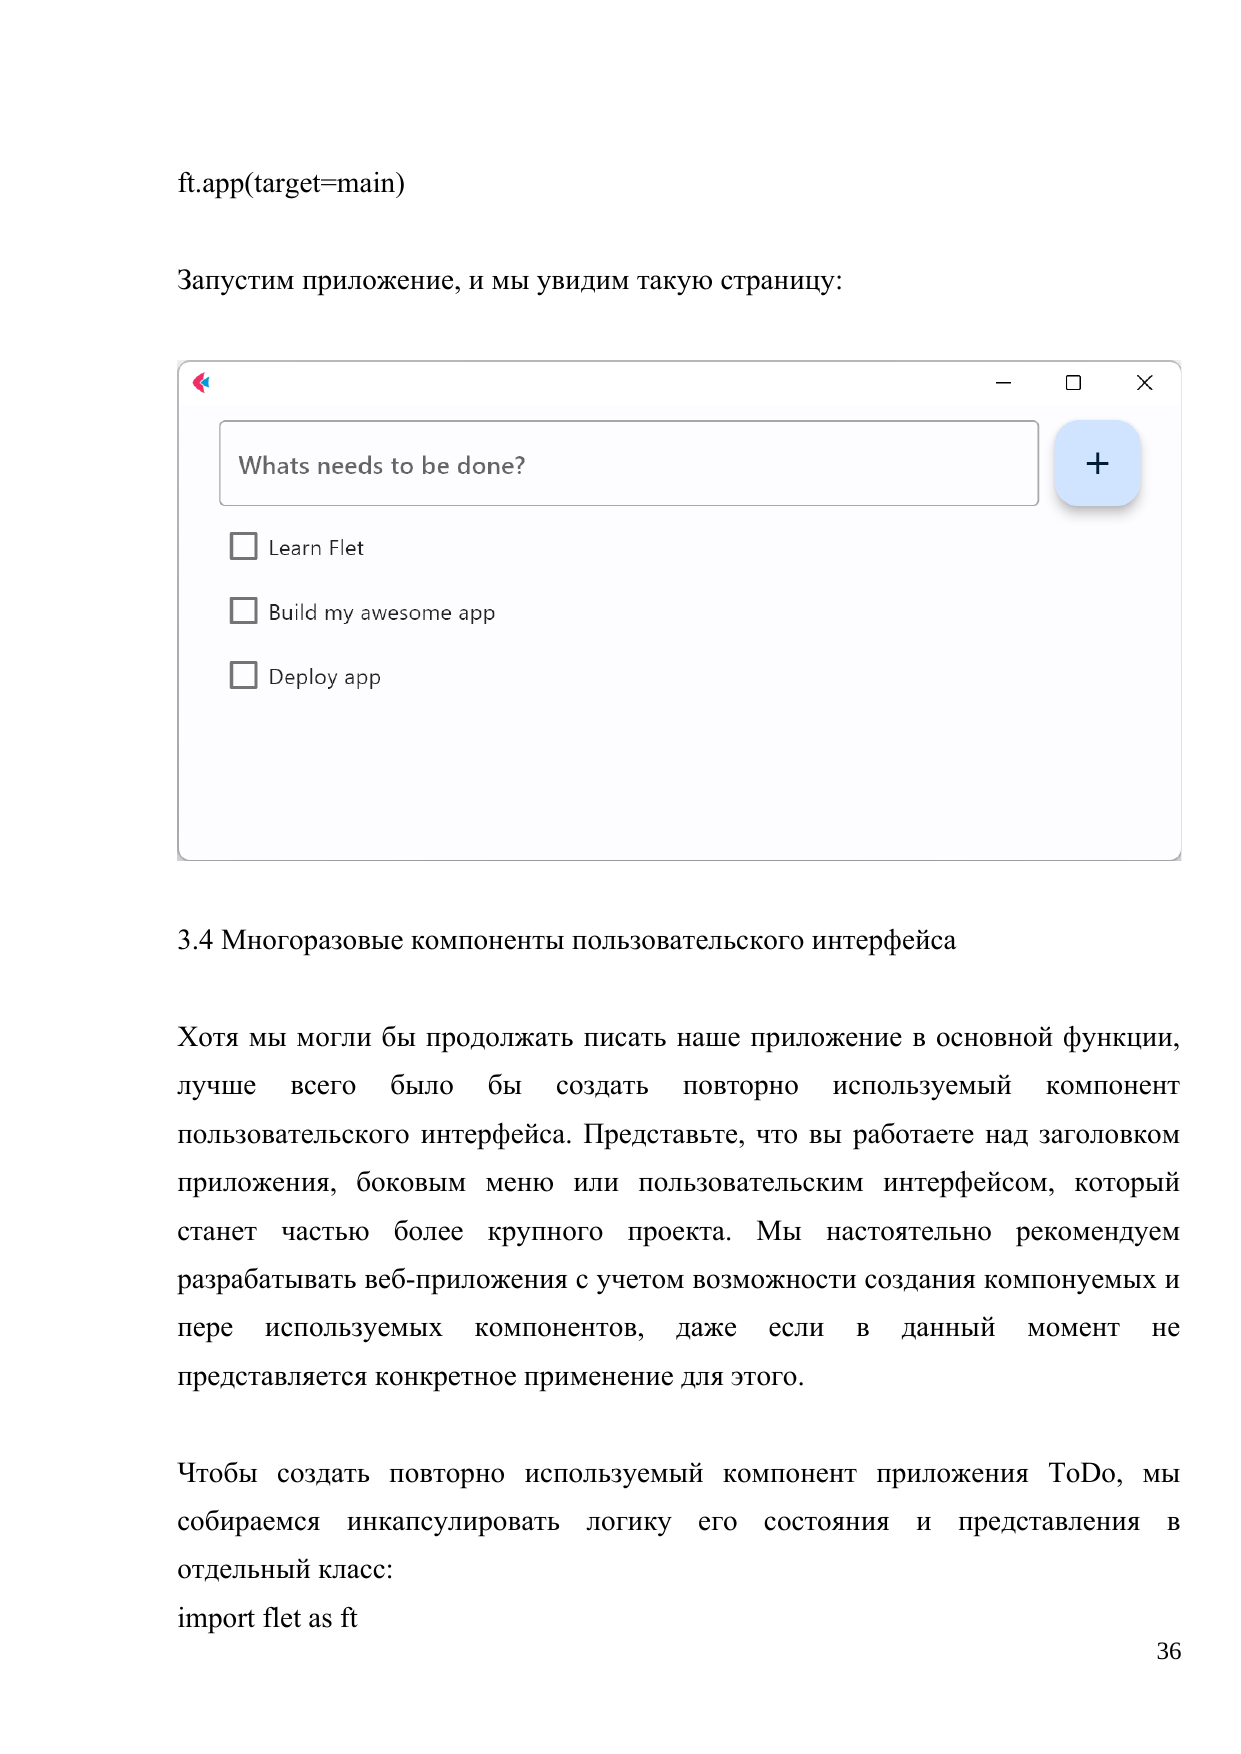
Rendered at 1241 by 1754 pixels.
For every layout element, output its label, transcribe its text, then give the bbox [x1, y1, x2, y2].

subtitle 3.4 Многоразовые компоненты пользовательского интерфейса [177, 923, 1181, 956]
text ft.app(target=main) [177, 166, 1181, 199]
text Хотя мы могли бы продолжать писать наше приложение в основной функции, лучше всего было бы создать повторно используемый компонент пользовательского интерфейса. Представьте, что вы работаете над заголовком приложения, боковым меню или пользовательским интерфейсом, который станет частью более крупного проекта. Мы настоятельно рекомендуем разрабатывать веб-приложения с учетом возможности создания компонуемых и пере используемых компонентов, даже если в данный момент не представляется конкретное применение для этого. [177, 1020, 1181, 1391]
text Чтобы создать повторно используемый компонент приложения ToDo, мы собираемся инкапсулировать логику его состояния и представления в отдельный класс: [177, 1456, 1181, 1585]
text import flet as ft [177, 1601, 1181, 1634]
picture [177, 360, 1182, 861]
text Запустим приложение, и мы увидим такую страницу: [177, 263, 1181, 296]
